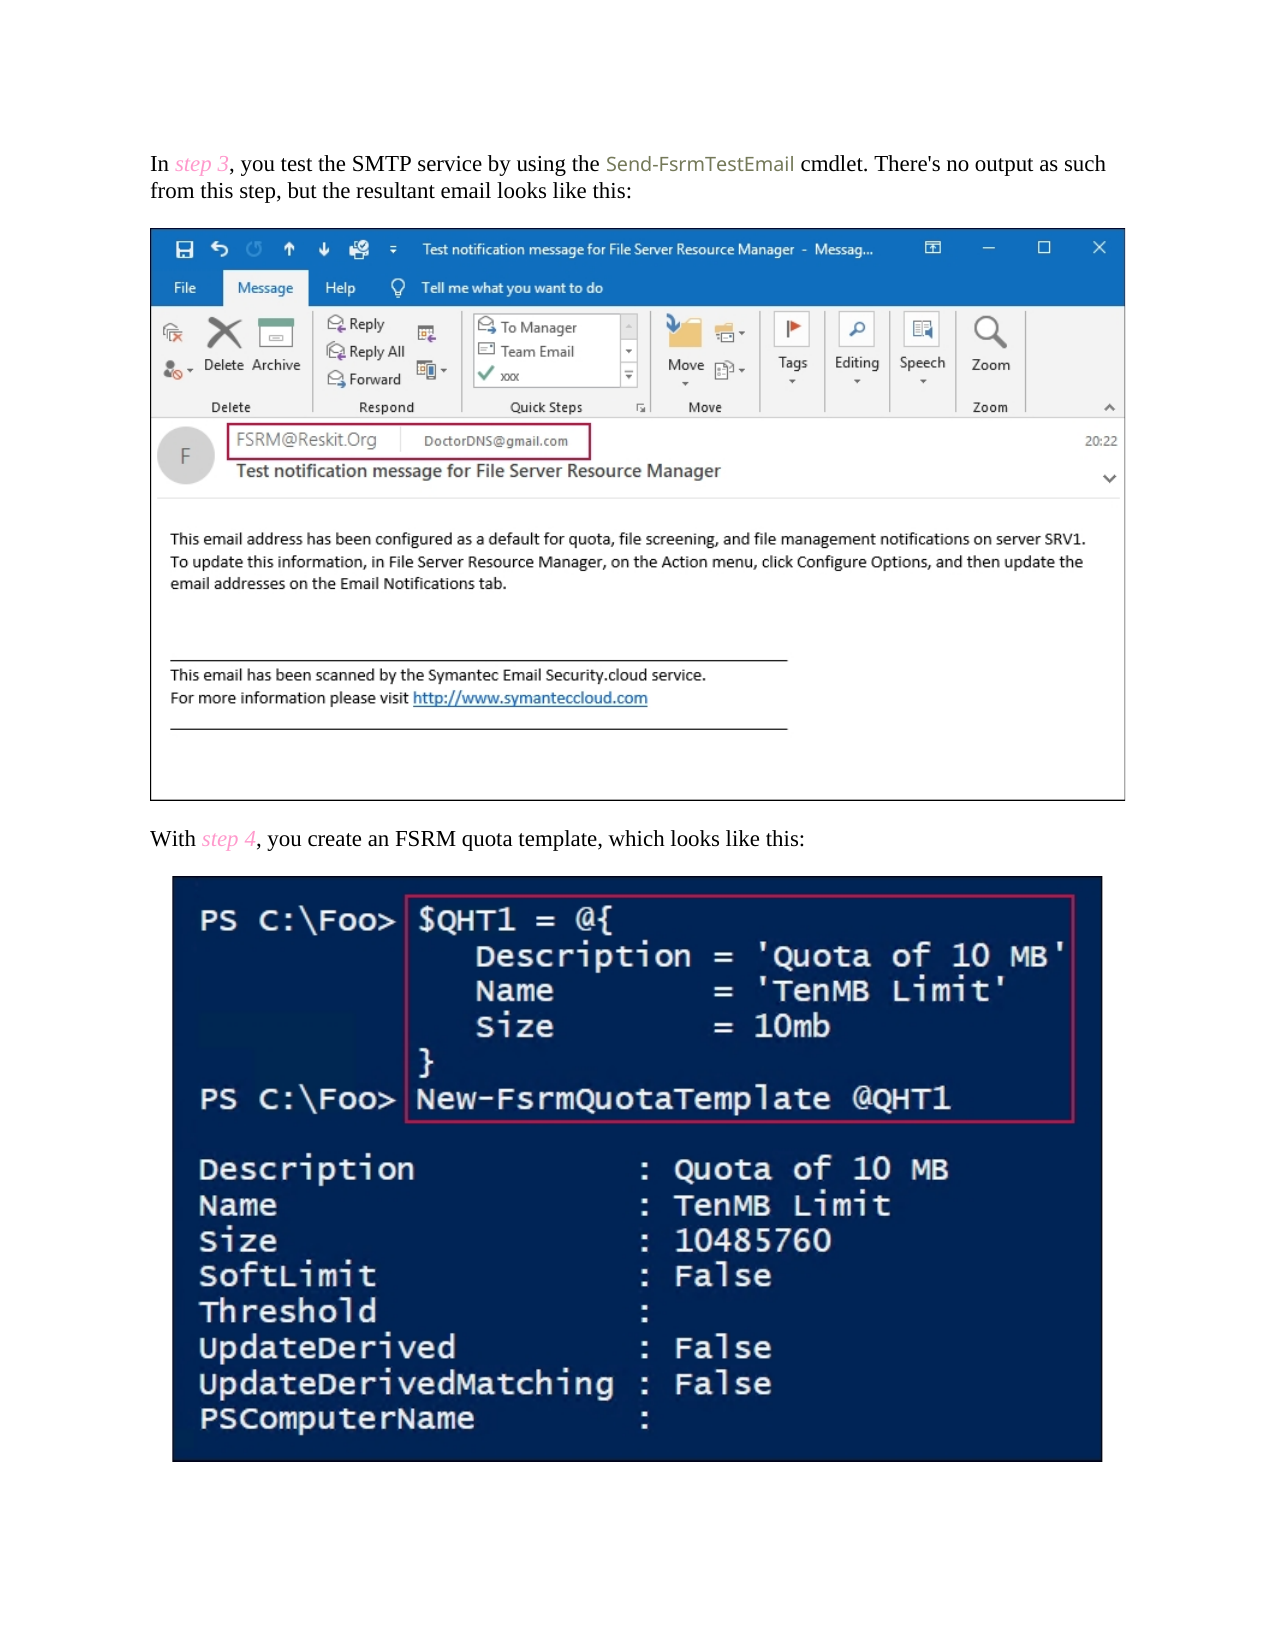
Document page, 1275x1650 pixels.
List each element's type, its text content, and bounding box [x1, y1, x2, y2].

text In step 3, you test the SMTP service by using the Send-FsrmTestEmail cmdlet. There's no output as such from this step, but the resultant email looks like this: [150, 150, 1125, 203]
picture [172, 876, 1103, 1462]
picture [150, 228, 1125, 801]
text With step 4, you create an FSRM quota template, which looks like this: [150, 825, 1125, 851]
